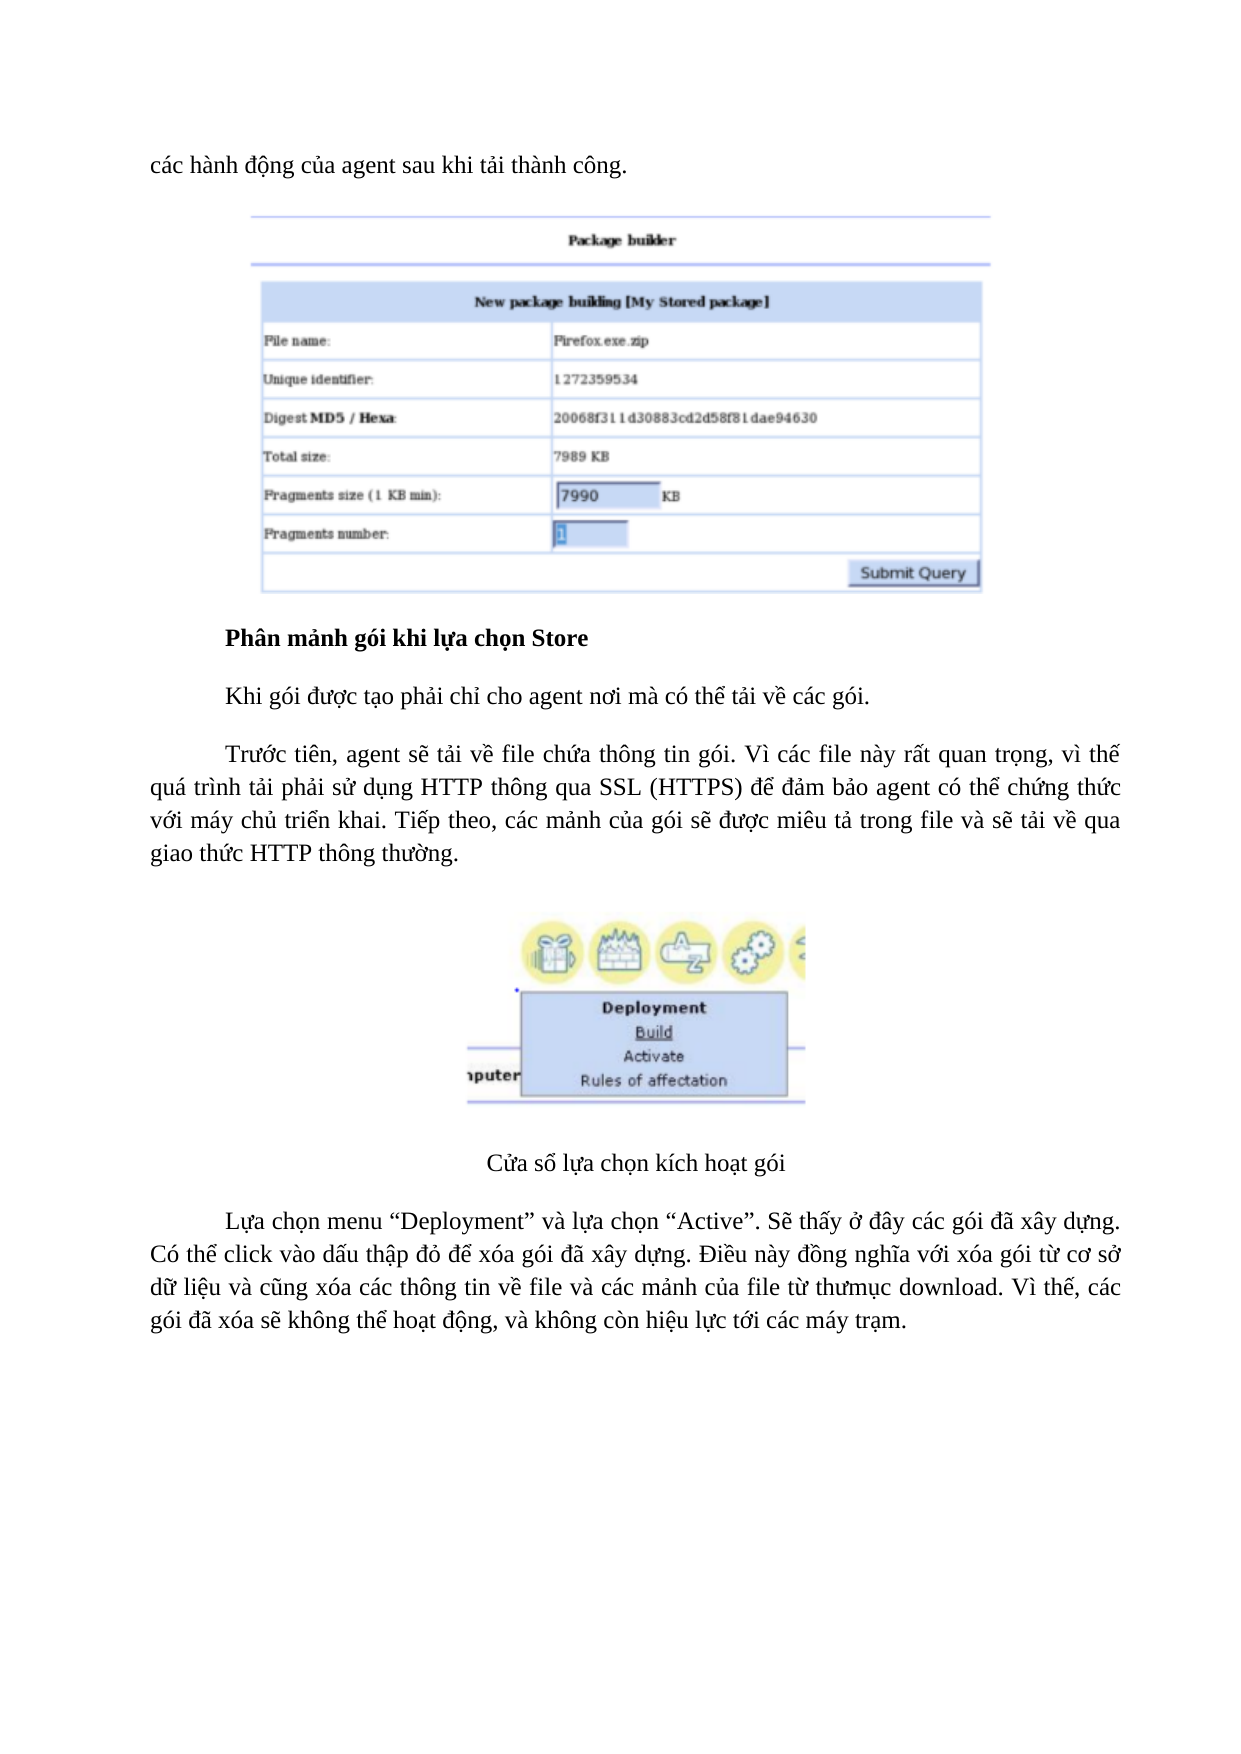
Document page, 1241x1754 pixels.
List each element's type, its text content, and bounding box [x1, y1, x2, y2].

text Lựa chọn menu “Deployment” và lựa chọn “Active”. Sẽ thấy ở đây các gói đã xây dựng. Có thể click vào dấu thập đỏ để xóa gói đã xây dựng. Điều này đồng nghĩa với xóa gói từ cơ sở dữ liệu và cũng xóa các thông tin về file và các mảnh của file từ thưmục download. Vì thế, các gói đã xóa sẽ không thể hoạt động, và không còn hiệu lực tới các máy trạm. [150, 1206, 1122, 1334]
picture [424, 896, 848, 1120]
text Cửa sổ lựa chọn kích hoạt gói [150, 1148, 1122, 1177]
picture [248, 208, 1024, 594]
text Trước tiên, agent sẽ tải về file chứa thông tin gói. Vì các file này rất quan trọng, vì thế quá trình tải phải sử dụng HTTP thông qua SSL (HTTPS) để đảm bảo agent có thể chứng thức với máy chủ triển khai. Tiếp theo, các mảnh của gói sẽ được miêu tả trong file và sẽ tải về qua giao thức HTTP thông thường. [150, 739, 1122, 867]
text Khi gói được tạo phải chỉ cho agent nơi mà có thể tải về các gói. [150, 681, 1122, 709]
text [150, 150, 1122, 179]
text Phân mảnh gói khi lựa chọn Store [150, 623, 1122, 652]
